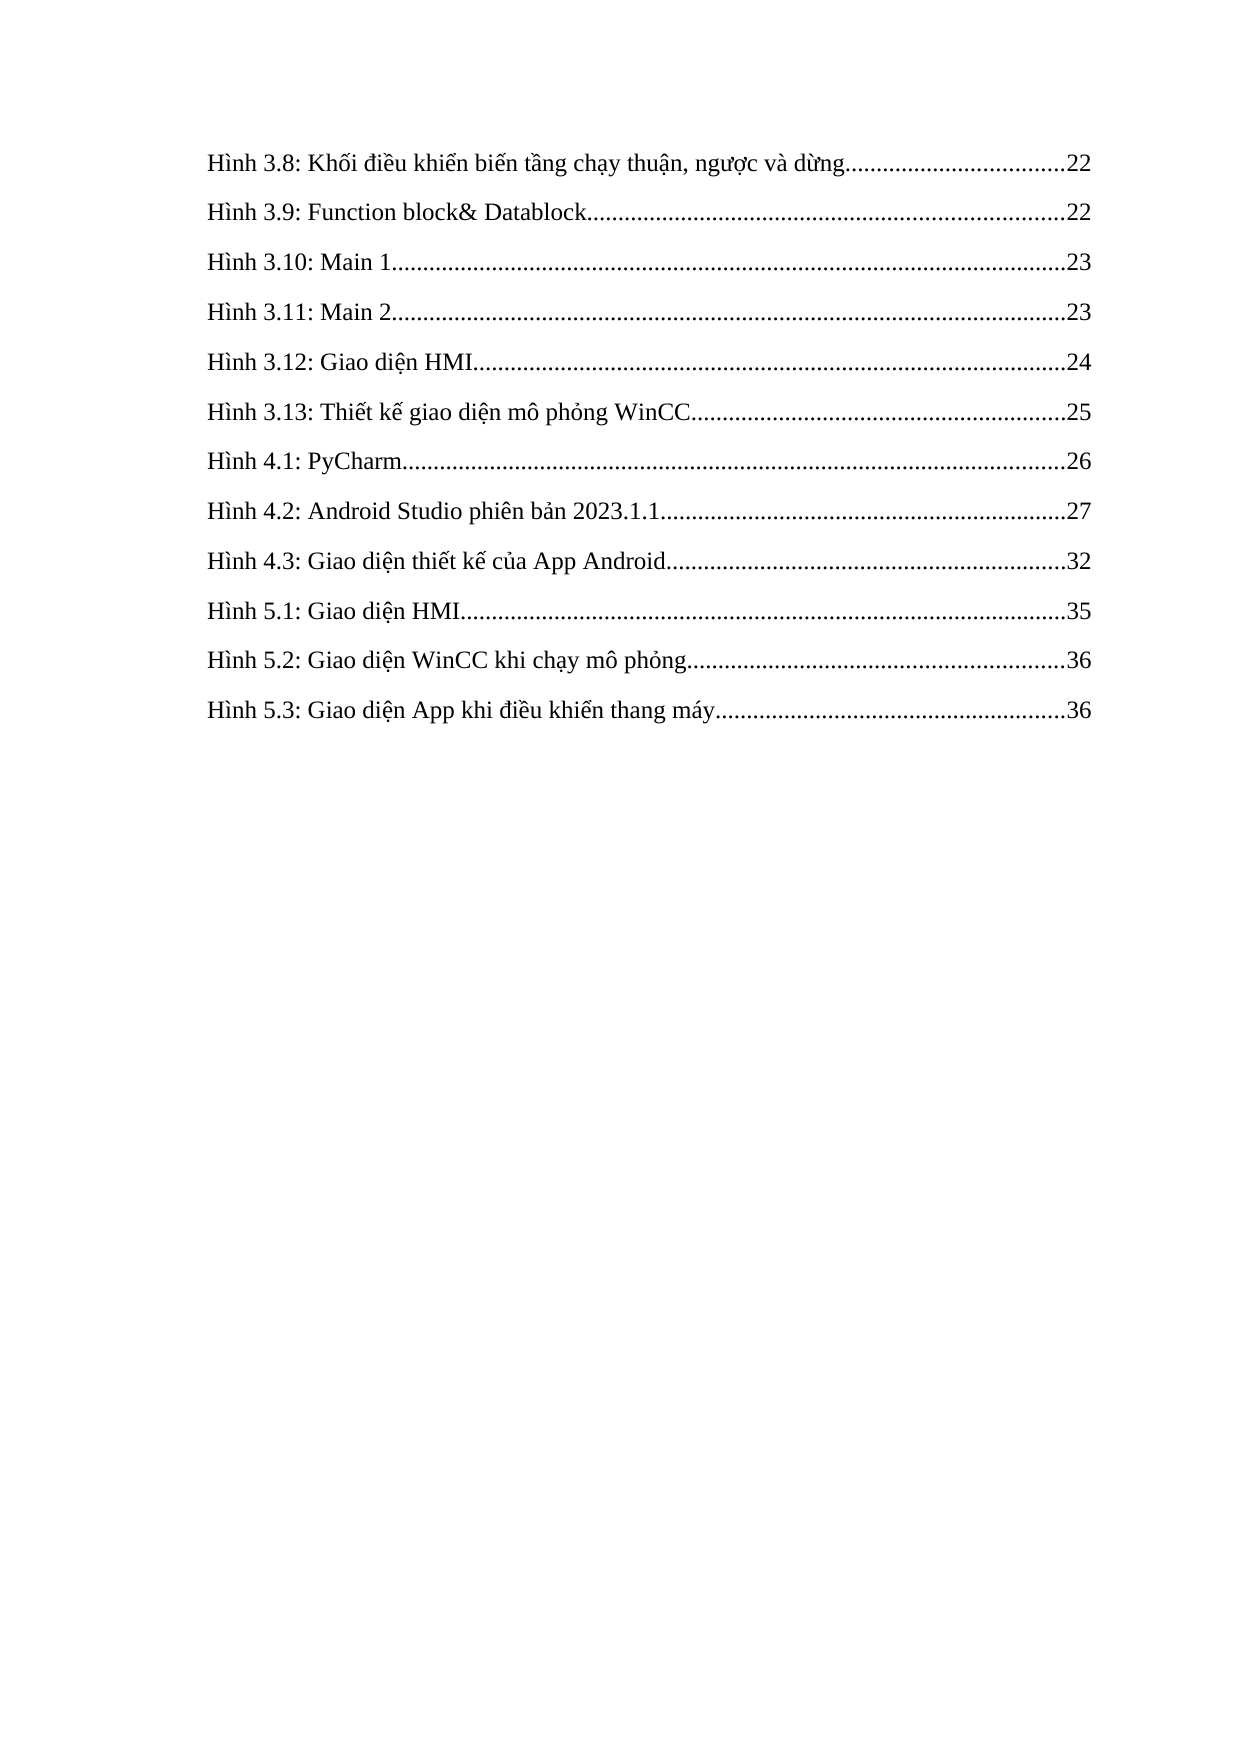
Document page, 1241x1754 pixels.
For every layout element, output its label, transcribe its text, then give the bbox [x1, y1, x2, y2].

text Hình 4.1: PyCharm 26 [207, 446, 1092, 475]
text Hình 3.8: Khối điều khiển biến tầng chạy thuận, ngược và dừng 22 [207, 148, 1092, 176]
text Hình 4.3: Giao diện thiết kế của App Android 32 [207, 546, 1092, 575]
text Hình 3.12: Giao diện HMI 24 [207, 347, 1092, 376]
text Hình 3.10: Main 1 23 [207, 247, 1092, 276]
text Hình 5.1: Giao diện HMI 35 [207, 596, 1092, 624]
text Hình 3.11: Main 2 23 [207, 297, 1092, 326]
text Hình 5.3: Giao diện App khi điều khiển thang máy 36 [207, 695, 1092, 724]
text Hình 3.9: Function block& Datablock 22 [207, 197, 1092, 226]
text Hình 4.2: Android Studio phiên bản 2023.1.1 27 [207, 496, 1092, 525]
text Hình 3.13: Thiết kế giao diện mô phỏng WinCC 25 [207, 397, 1092, 425]
text Hình 5.2: Giao diện WinCC khi chạy mô phỏng 36 [207, 646, 1092, 674]
